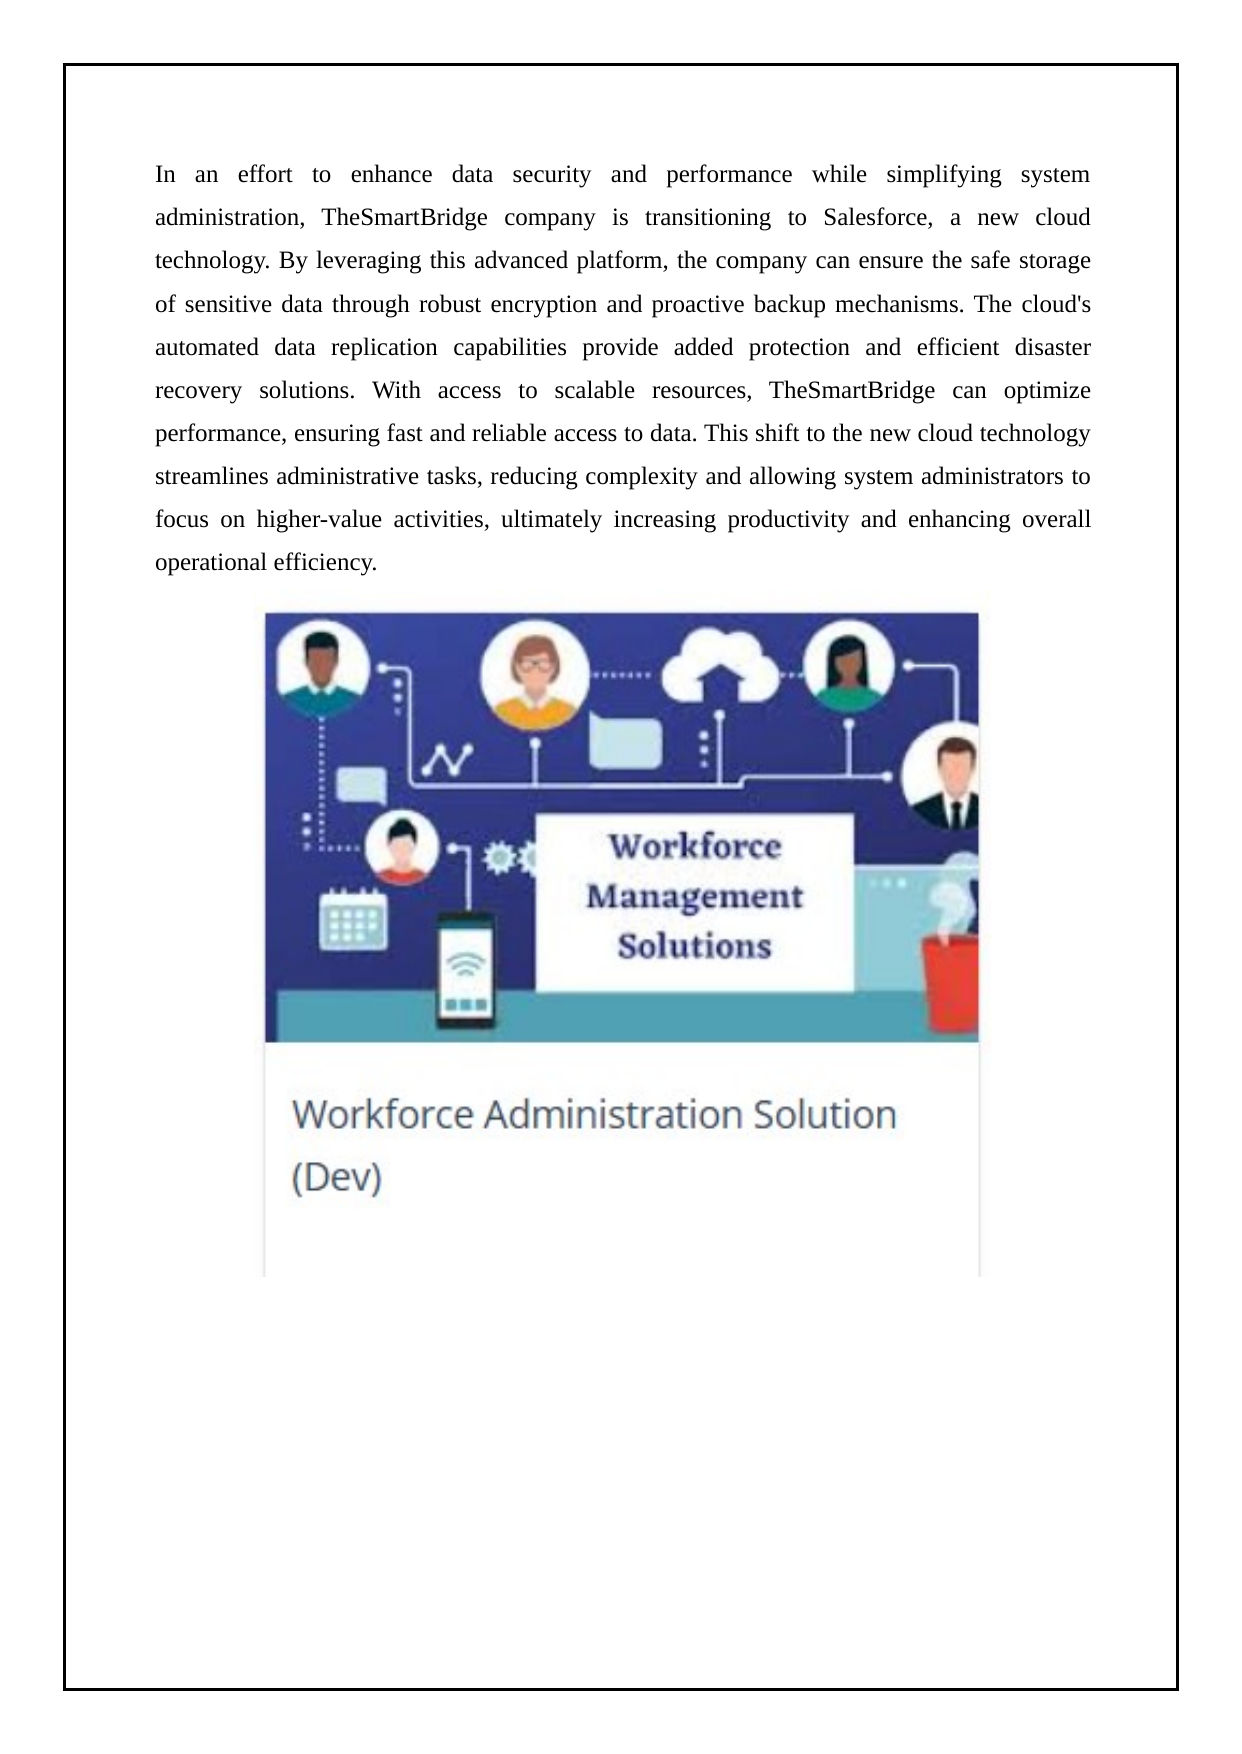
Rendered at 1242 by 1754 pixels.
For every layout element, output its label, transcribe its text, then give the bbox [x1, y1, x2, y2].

text In an effort to enhance data security and performance while simplifying system administration, TheSmartBridge company is transitioning to Salesforce, a new cloud technology. By leveraging this advanced platform, the company can ensure the safe storage of sensitive data through robust encryption and proactive backup mechanisms. The cloud's automated data replication capabilities provide added protection and efficient disaster recovery solutions. With access to scalable resources, TheSmartBridge can optimize performance, ensuring fast and reliable access to data. This shift to the new cloud technology streamlines administrative tasks, reducing complexity and allowing system administrators to focus on higher-value activities, ultimately increasing productivity and enhancing overall operational efficiency. [155, 159, 1092, 576]
picture [253, 590, 992, 1277]
